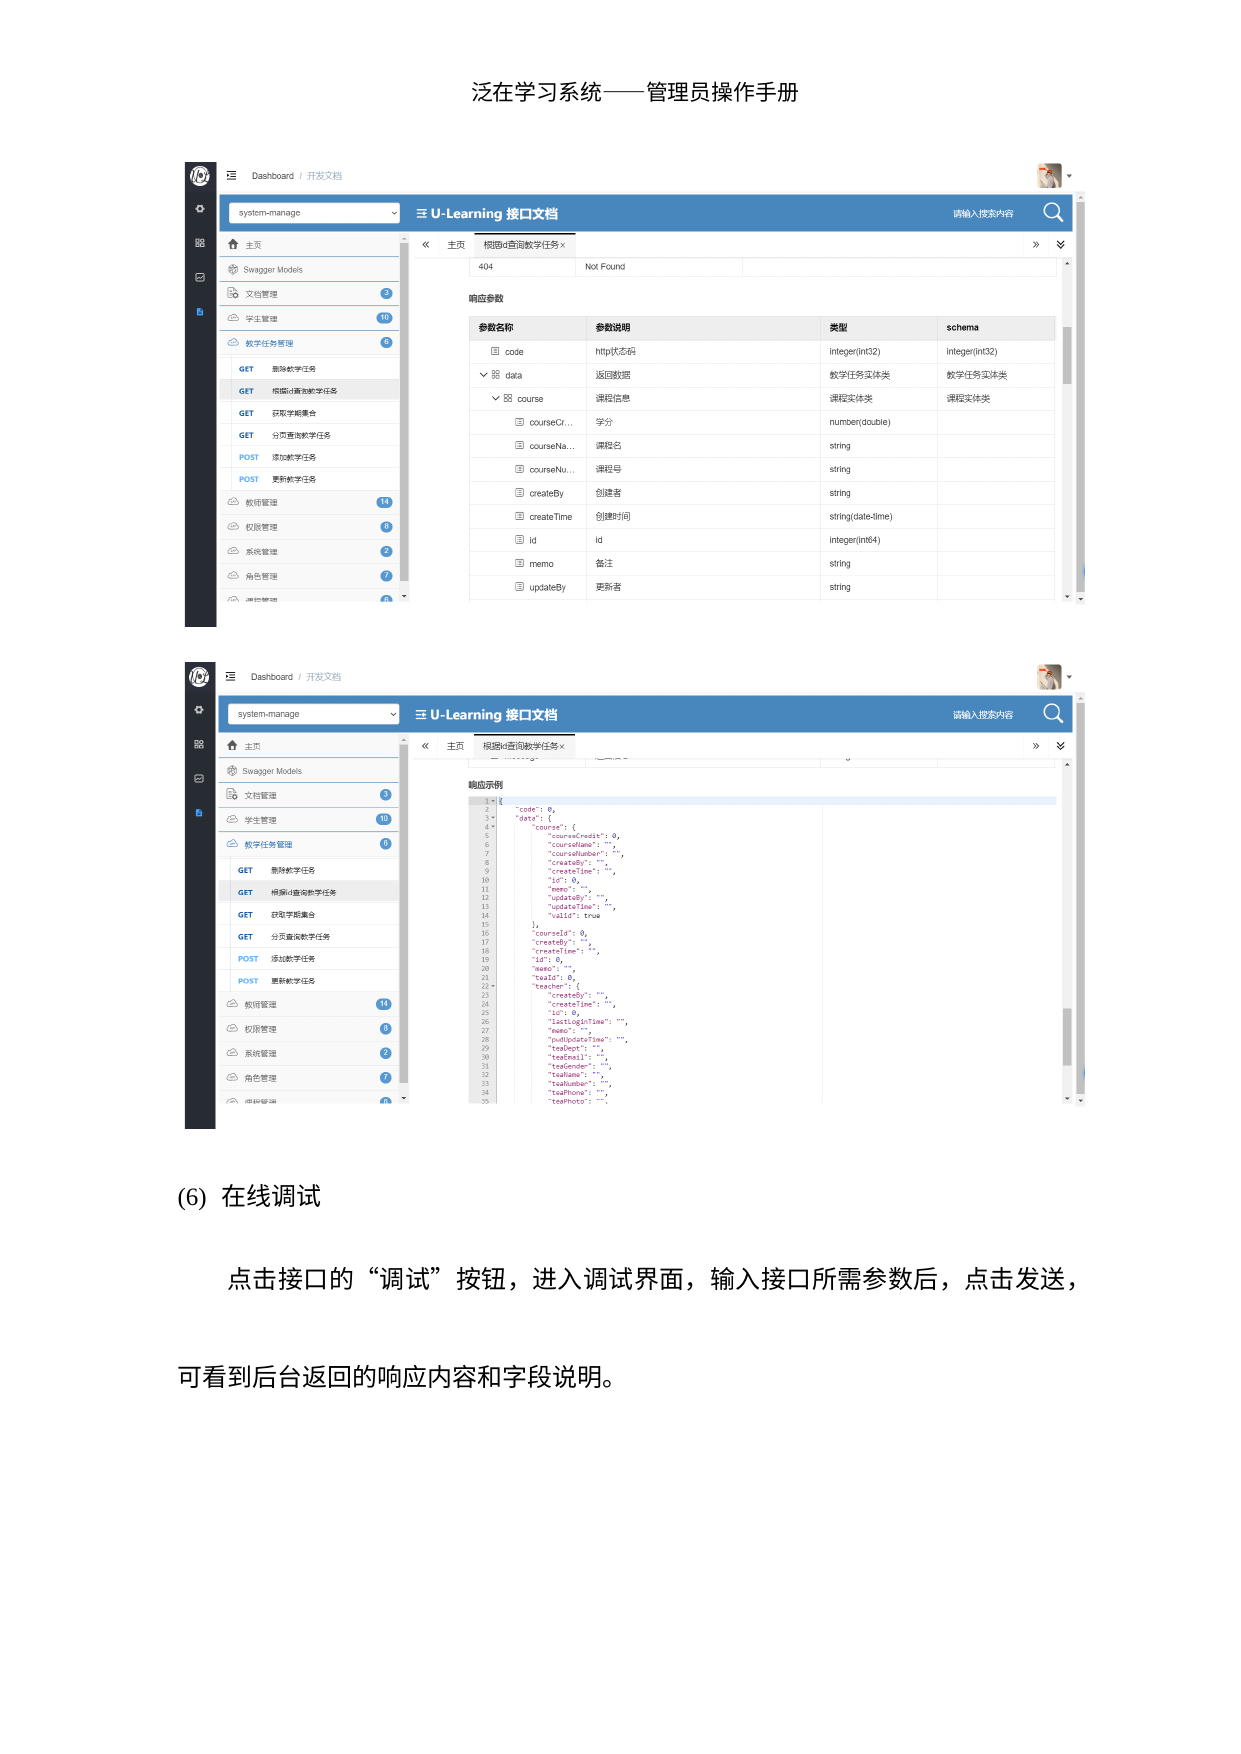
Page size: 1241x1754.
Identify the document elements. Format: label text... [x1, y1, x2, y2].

picture [184, 162, 1085, 627]
picture [184, 662, 1085, 1129]
list 在线调试 [177, 1162, 1092, 1227]
text 点击接口的“调试”按钮，进入调试界面，输入接口所需参数后，点击发送，可看到后台返回的响应内容和字段说明。 [177, 1245, 1092, 1408]
